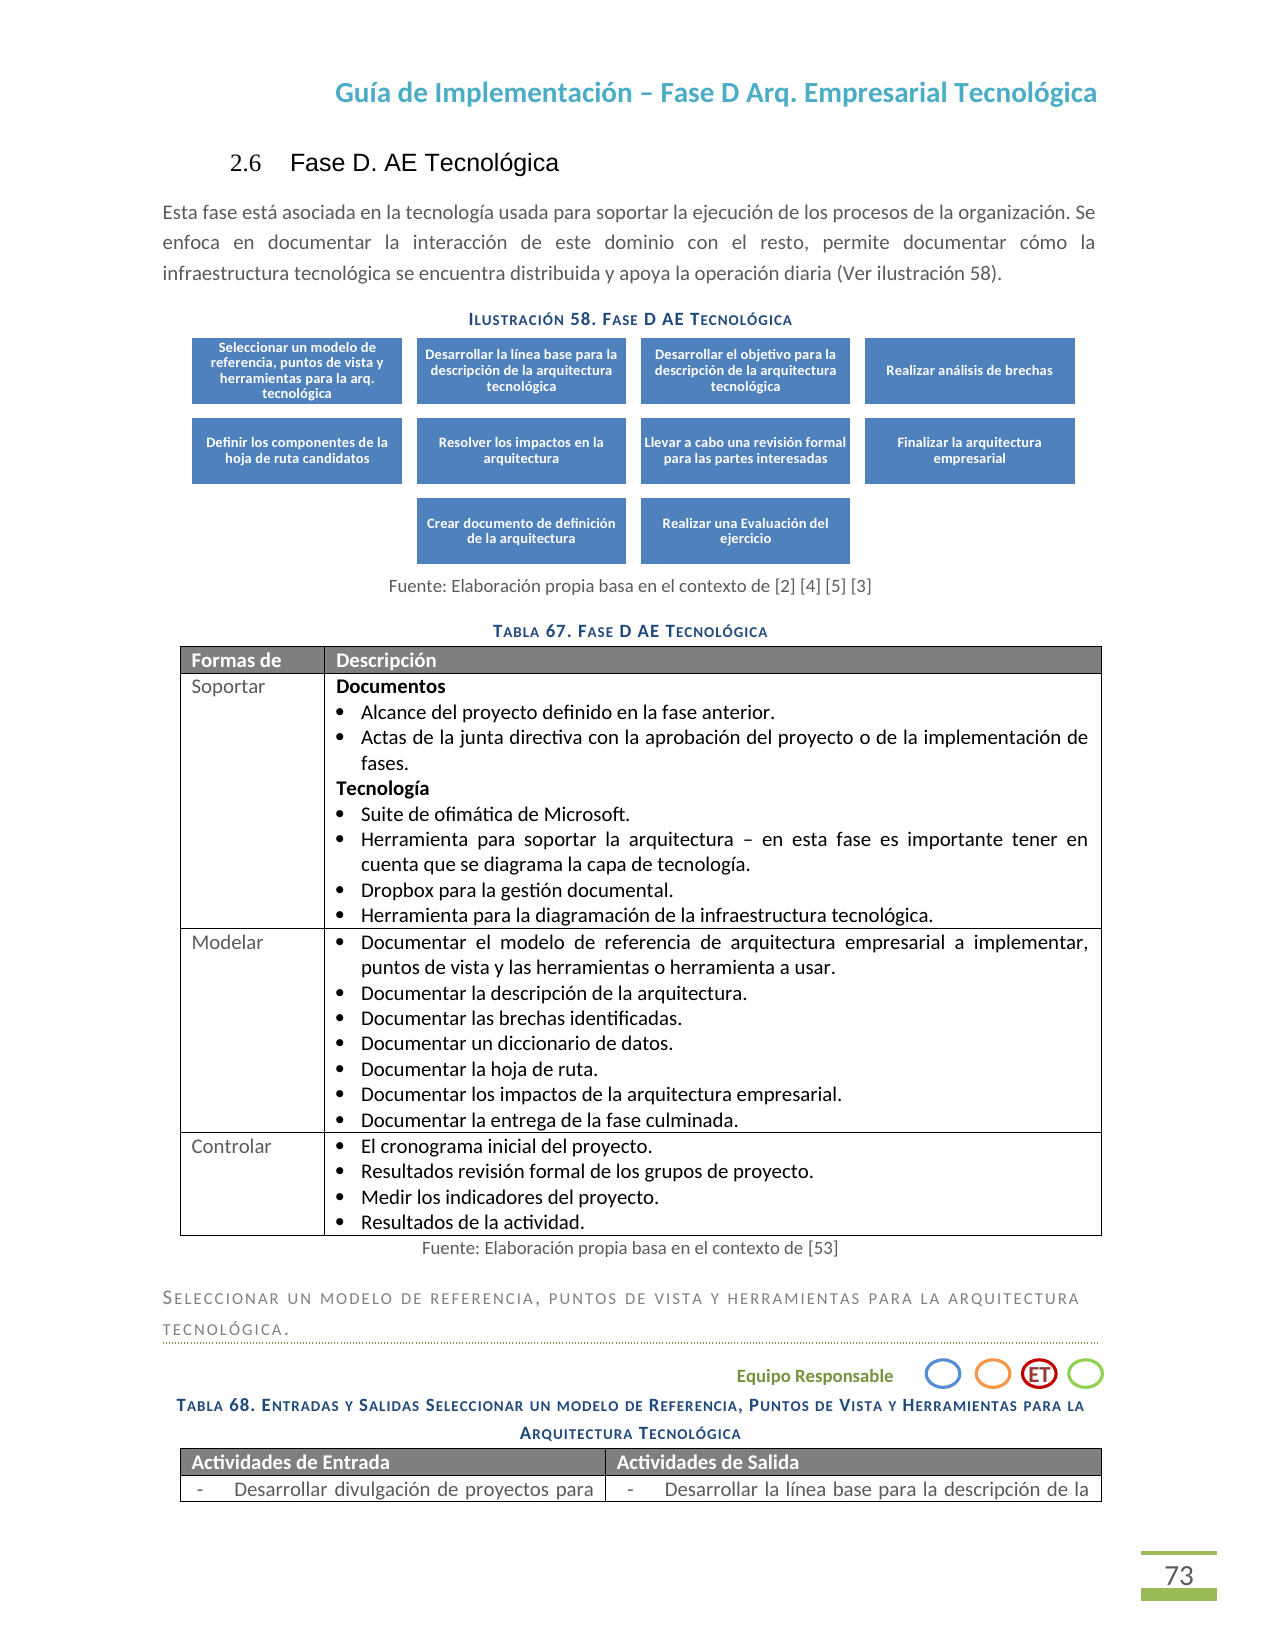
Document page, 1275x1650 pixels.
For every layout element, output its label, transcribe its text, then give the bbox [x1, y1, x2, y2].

text Fuente: Elaboración propia basa en el contexto de [2] [4] [5] [3] [162, 334, 1098, 597]
text Fuente: Elaboración propia basa en el contexto de [53] [162, 1236, 1098, 1259]
table_cell Modelar [181, 929, 324, 1132]
table_header Actividades de Salida [606, 1449, 1101, 1475]
table_header Actividades de Entrada [181, 1449, 605, 1475]
table_cell Documentar el modelo de referencia de arquitectura empresarial a implementar, puntos de vista y las herramientas o herramienta a usar. Documentar la descripción de la arquitectura. Documentar las brechas identificadas. Documentar un diccionario de datos. Documentar la hoja de ruta. Documentar los impactos de la arquitectura empresarial. Documentar la entrega de la fase culminada. [325, 929, 1101, 1132]
text Esta fase está asociada en la tecnología usada para soportar la ejecución de los procesos de la organización. Se enfoca en documentar la interacción de este dominio con el resto, permite documentar cómo la infraestructura tecnológica se encuentra distribuida y apoya la operación diaria (Ver ilustración 58). [162, 199, 1098, 285]
table_header Formas de [181, 647, 324, 673]
table_cell El cronograma inicial del proyecto. Resultados revisión formal de los grupos de proyecto. Medir los indicadores del proyecto. Resultados de la actividad. [325, 1133, 1101, 1235]
table_cell Soportar [181, 674, 324, 928]
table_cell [606, 1476, 1101, 1501]
text Tabla 68. Entradas y Salidas Seleccionar un modelo de Referencia, Puntos de Vista y Herramientas para la Arquitectura Tecnológica [162, 1393, 1098, 1444]
table_header Descripción [325, 647, 1101, 673]
text Tabla 67. Fase D AE Tecnológica [162, 619, 1098, 642]
subtitle Seleccionar un modelo de referencia, puntos de vista y herramientas para la arquitectura tecnológica. [162, 1284, 1098, 1344]
table_cell Documentos Alcance del proyecto definido en la fase anterior. Actas de la junta directiva con la aprobación del proyecto o de la implementación de fases. Tecnología Suite de ofimática de Microsoft. Herramienta para soportar la arquitectura – en esta fase es importante tener en cuenta que se diagrama la capa de tecnología. Dropbox para la gestión documental. Herramienta para la diagramación de la infraestructura tecnológica. [325, 674, 1101, 928]
text Equipo Responsable GP PN ET GC [162, 1360, 934, 1388]
subtitle Fase D. AE Tecnológica [230, 148, 1098, 176]
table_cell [181, 1476, 605, 1501]
text Ilustración 58. Fase D AE Tecnológica [162, 307, 1098, 330]
table_cell Controlar [181, 1133, 324, 1235]
